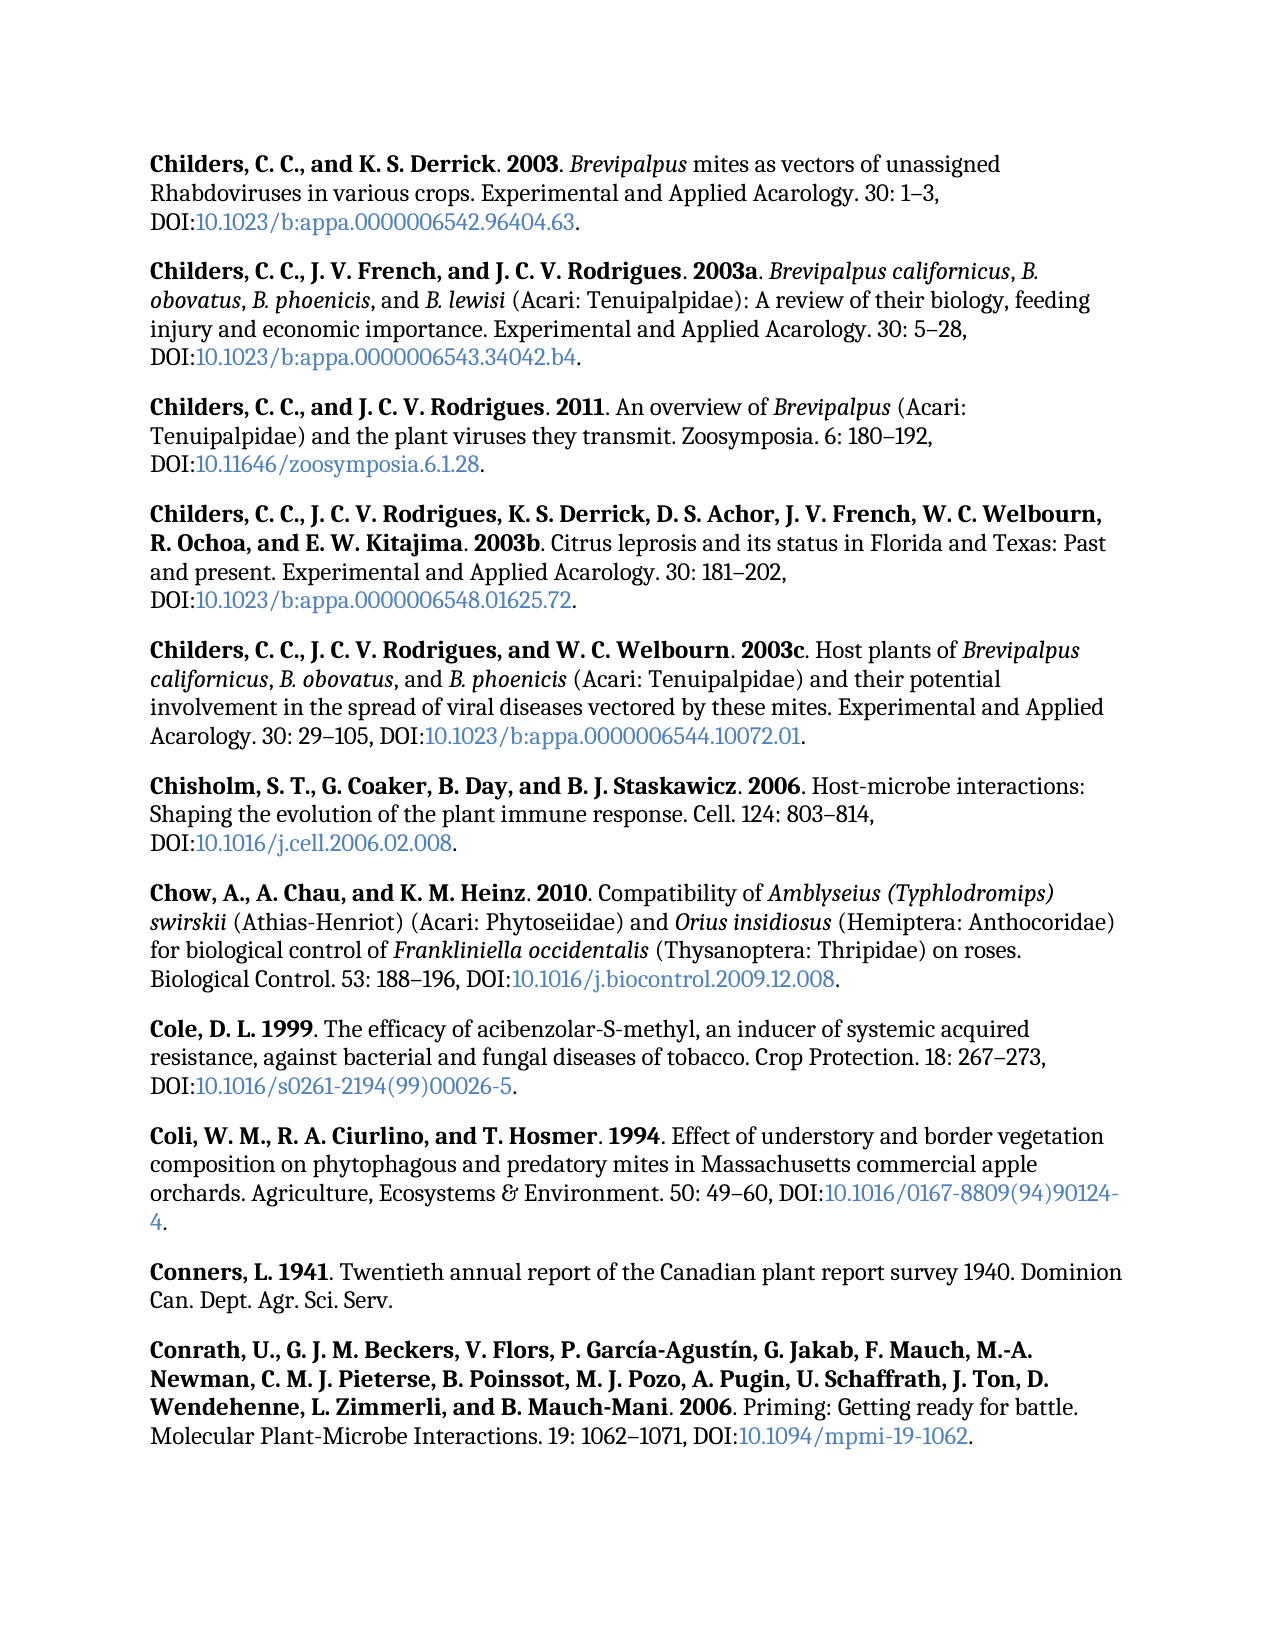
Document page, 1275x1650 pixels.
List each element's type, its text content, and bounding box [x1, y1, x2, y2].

text Childers, C. C., J. C. V. Rodrigues, K. S. Derrick, D. S. Achor, J. V. French, W. C. Welbourn, R. Ochoa, and E. W. Kitajima. 2003b. Citrus leprosis and its status in Florida and Texas: Past and present. Experimental and Applied Acarology. 30: 181–202, DOI:10.1023/b:appa.0000006548.01625.72. [150, 500, 1125, 615]
text Cole, D. L. 1999. The efficacy of acibenzolar-S-methyl, an inducer of systemic acquired resistance, against bacterial and fungal diseases of tobacco. Crop Protection. 18: 267–273, DOI:10.1016/s0261-2194(99)00026-5. [150, 1014, 1125, 1101]
text Childers, C. C., and J. C. V. Rodrigues. 2011. An overview of Brevipalpus (Acari: Tenuipalpidae) and the plant viruses they transmit. Zoosymposia. 6: 180–192, DOI:10.11646/zoosymposia.6.1.28. [150, 393, 1125, 479]
text Conners, L. 1941. Twentieth annual report of the Canadian plant report survey 1940. Dominion Can. Dept. Agr. Sci. Serv. [150, 1257, 1125, 1315]
text Chisholm, S. T., G. Coaker, B. Day, and B. J. Staskawicz. 2006. Host-microbe interactions: Shaping the evolution of the plant immune response. Cell. 124: 803–814, DOI:10.1016/j.cell.2006.02.008. [150, 772, 1125, 858]
text Chow, A., A. Chau, and K. M. Heinz. 2010. Compatibility of Amblyseius (Typhlodromips) swirskii (Athias-Henriot) (Acari: Phytoseiidae) and Orius insidiosus (Hemiptera: Anthocoridae) for biological control of Frankliniella occidentalis (Thysanoptera: Thripidae) on roses. Biological Control. 53: 188–196, DOI:10.1016/j.biocontrol.2009.12.008. [150, 879, 1125, 994]
text Childers, C. C., J. C. V. Rodrigues, and W. C. Welbourn. 2003c. Host plants of Brevipalpus californicus, B. obovatus, and B. phoenicis (Acari: Tenuipalpidae) and their potential involvement in the spread of viral diseases vectored by these mites. Experimental and Applied Acarology. 30: 29–105, DOI:10.1023/b:appa.0000006544.10072.01. [150, 636, 1125, 751]
text Conrath, U., G. J. M. Beckers, V. Flors, P. Garcı́a-Agustı́n, G. Jakab, F. Mauch, M.-A. Newman, C. M. J. Pieterse, B. Poinssot, M. J. Pozo, A. Pugin, U. Schaffrath, J. Ton, D. Wendehenne, L. Zimmerli, and B. Mauch-Mani. 2006. Priming: Getting ready for battle. Molecular Plant-Microbe Interactions. 19: 1062–1071, DOI:10.1094/mpmi-19-1062. [150, 1336, 1125, 1451]
text Coli, W. M., R. A. Ciurlino, and T. Hosmer. 1994. Effect of understory and border vegetation composition on phytophagous and predatory mites in Massachusetts commercial apple orchards. Agriculture, Ecosystems & Environment. 50: 49–60, DOI:10.1016/0167-8809(94)90124-4. [150, 1122, 1125, 1237]
text Childers, C. C., J. V. French, and J. C. V. Rodrigues. 2003a. Brevipalpus californicus, B. obovatus, B. phoenicis, and B. lewisi (Acari: Tenuipalpidae): A review of their biology, feeding injury and economic importance. Experimental and Applied Acarology. 30: 5–28, DOI:10.1023/b:appa.0000006543.34042.b4. [150, 257, 1125, 372]
text Childers, C. C., and K. S. Derrick. 2003. Brevipalpus mites as vectors of unassigned Rhabdoviruses in various crops. Experimental and Applied Acarology. 30: 1–3, DOI:10.1023/b:appa.0000006542.96404.63. [150, 150, 1125, 236]
